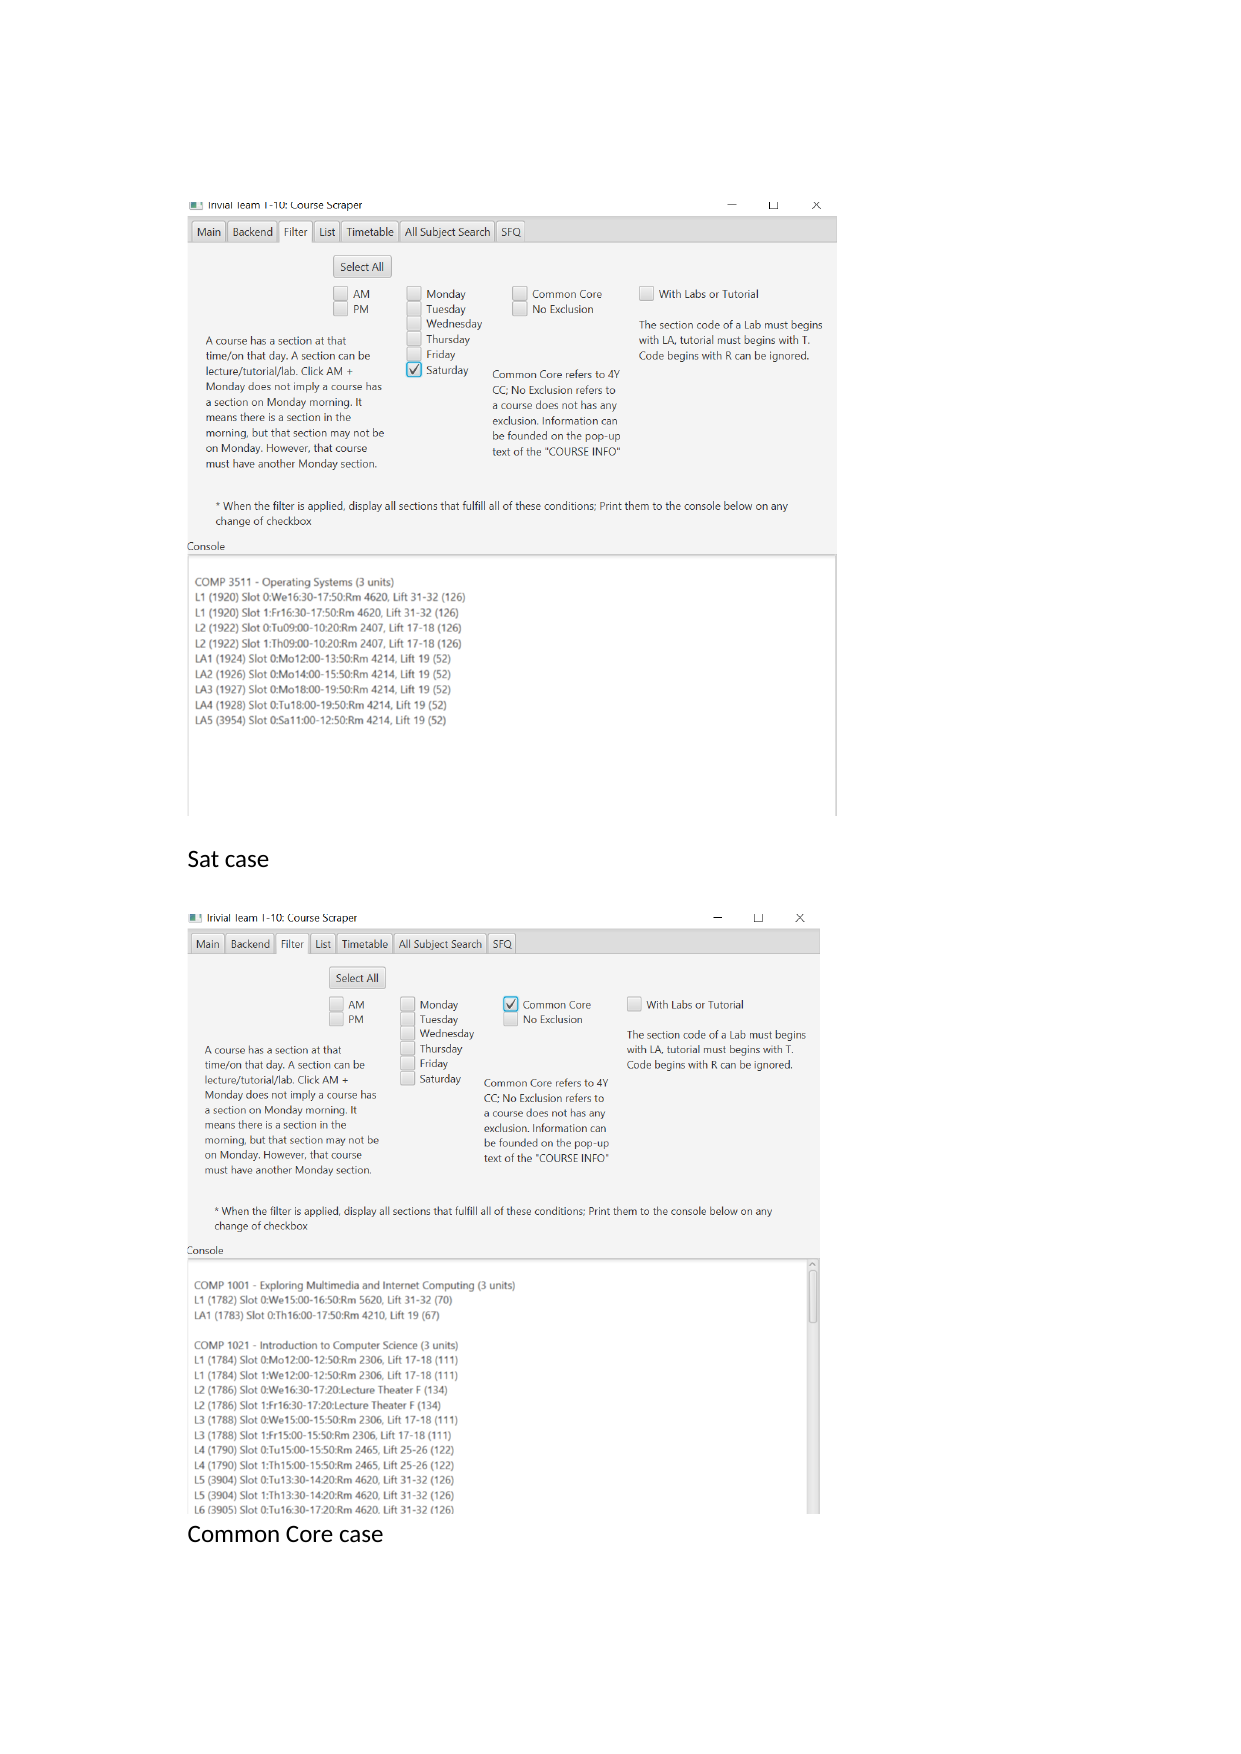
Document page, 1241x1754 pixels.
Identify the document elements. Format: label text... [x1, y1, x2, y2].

text Common Core case [187, 1514, 1053, 1552]
text Sat case [187, 839, 1053, 877]
picture [187, 202, 837, 816]
picture [187, 914, 820, 1514]
